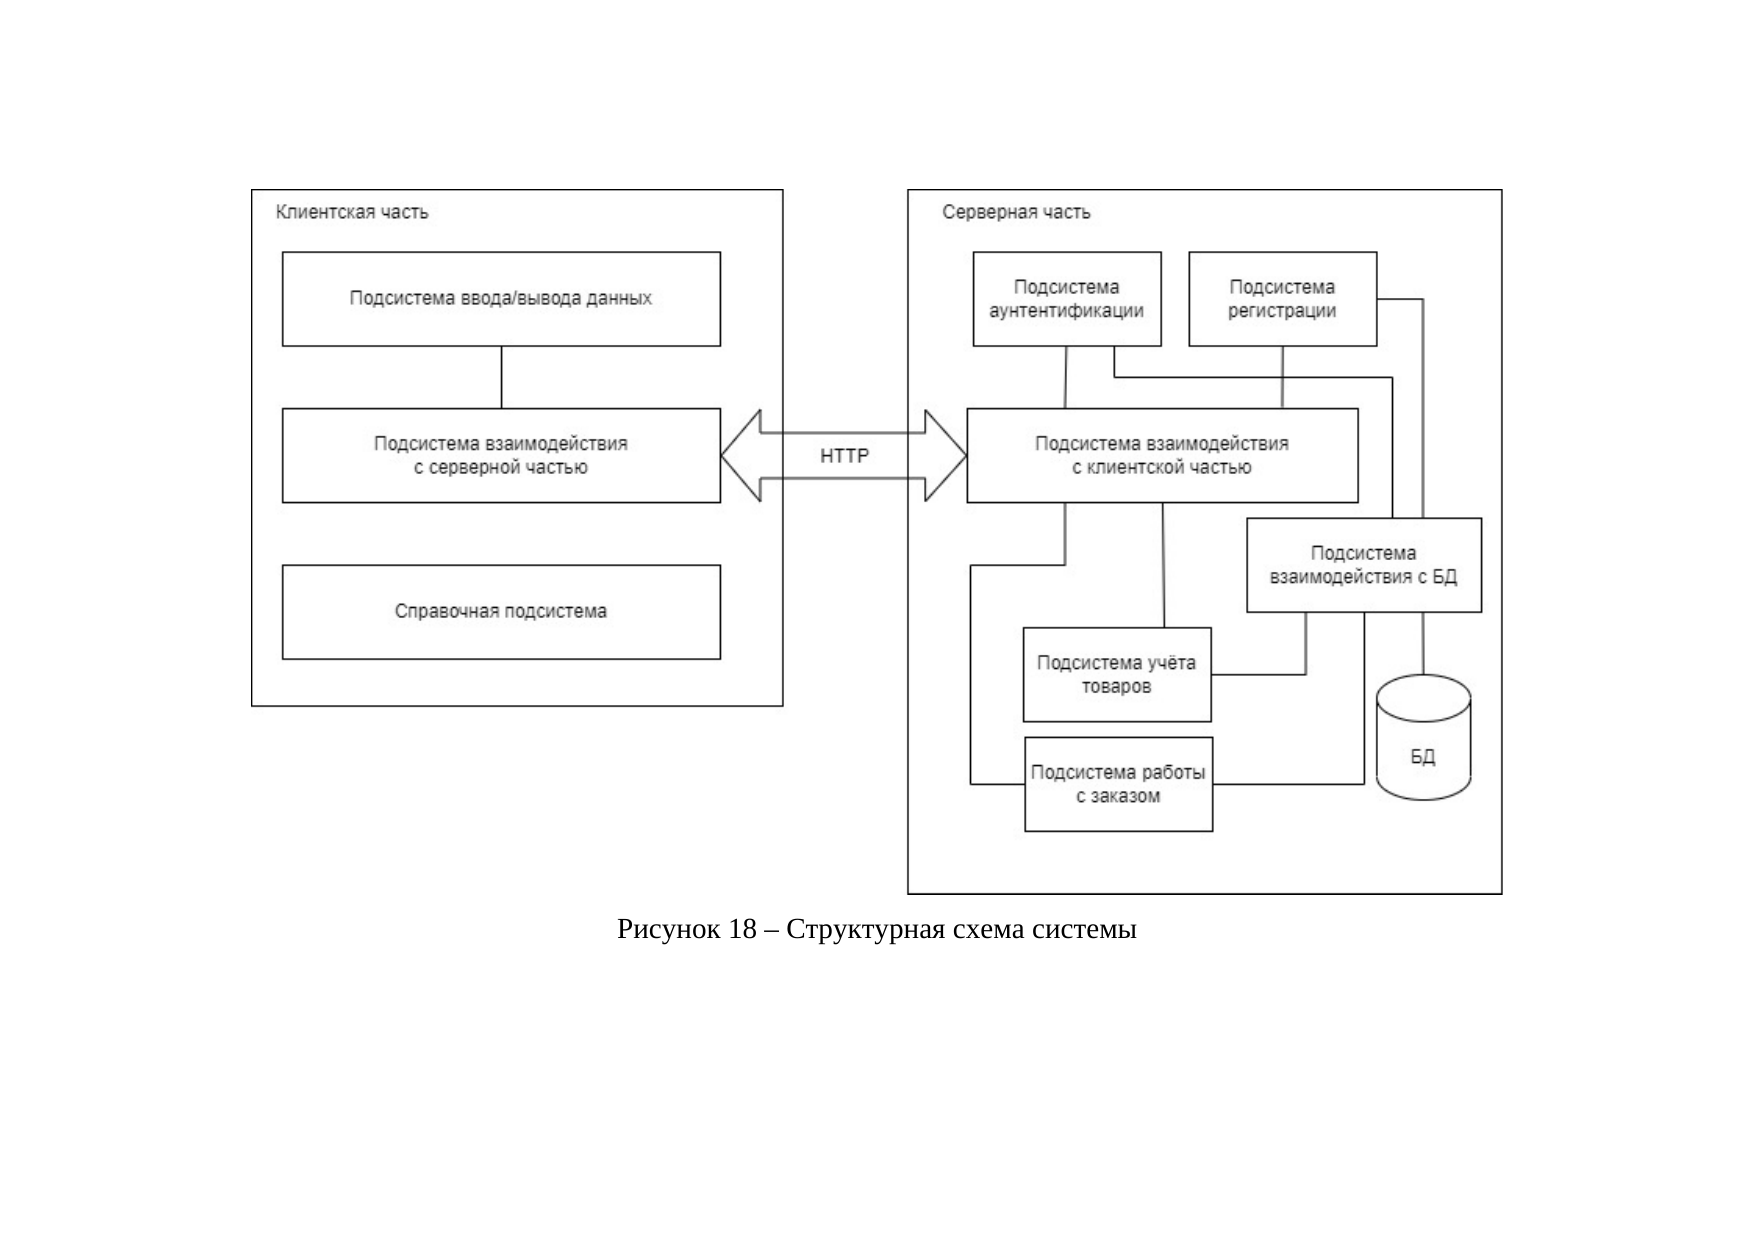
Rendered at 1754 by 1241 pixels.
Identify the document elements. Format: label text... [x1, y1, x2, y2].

picture [251, 189, 1503, 895]
